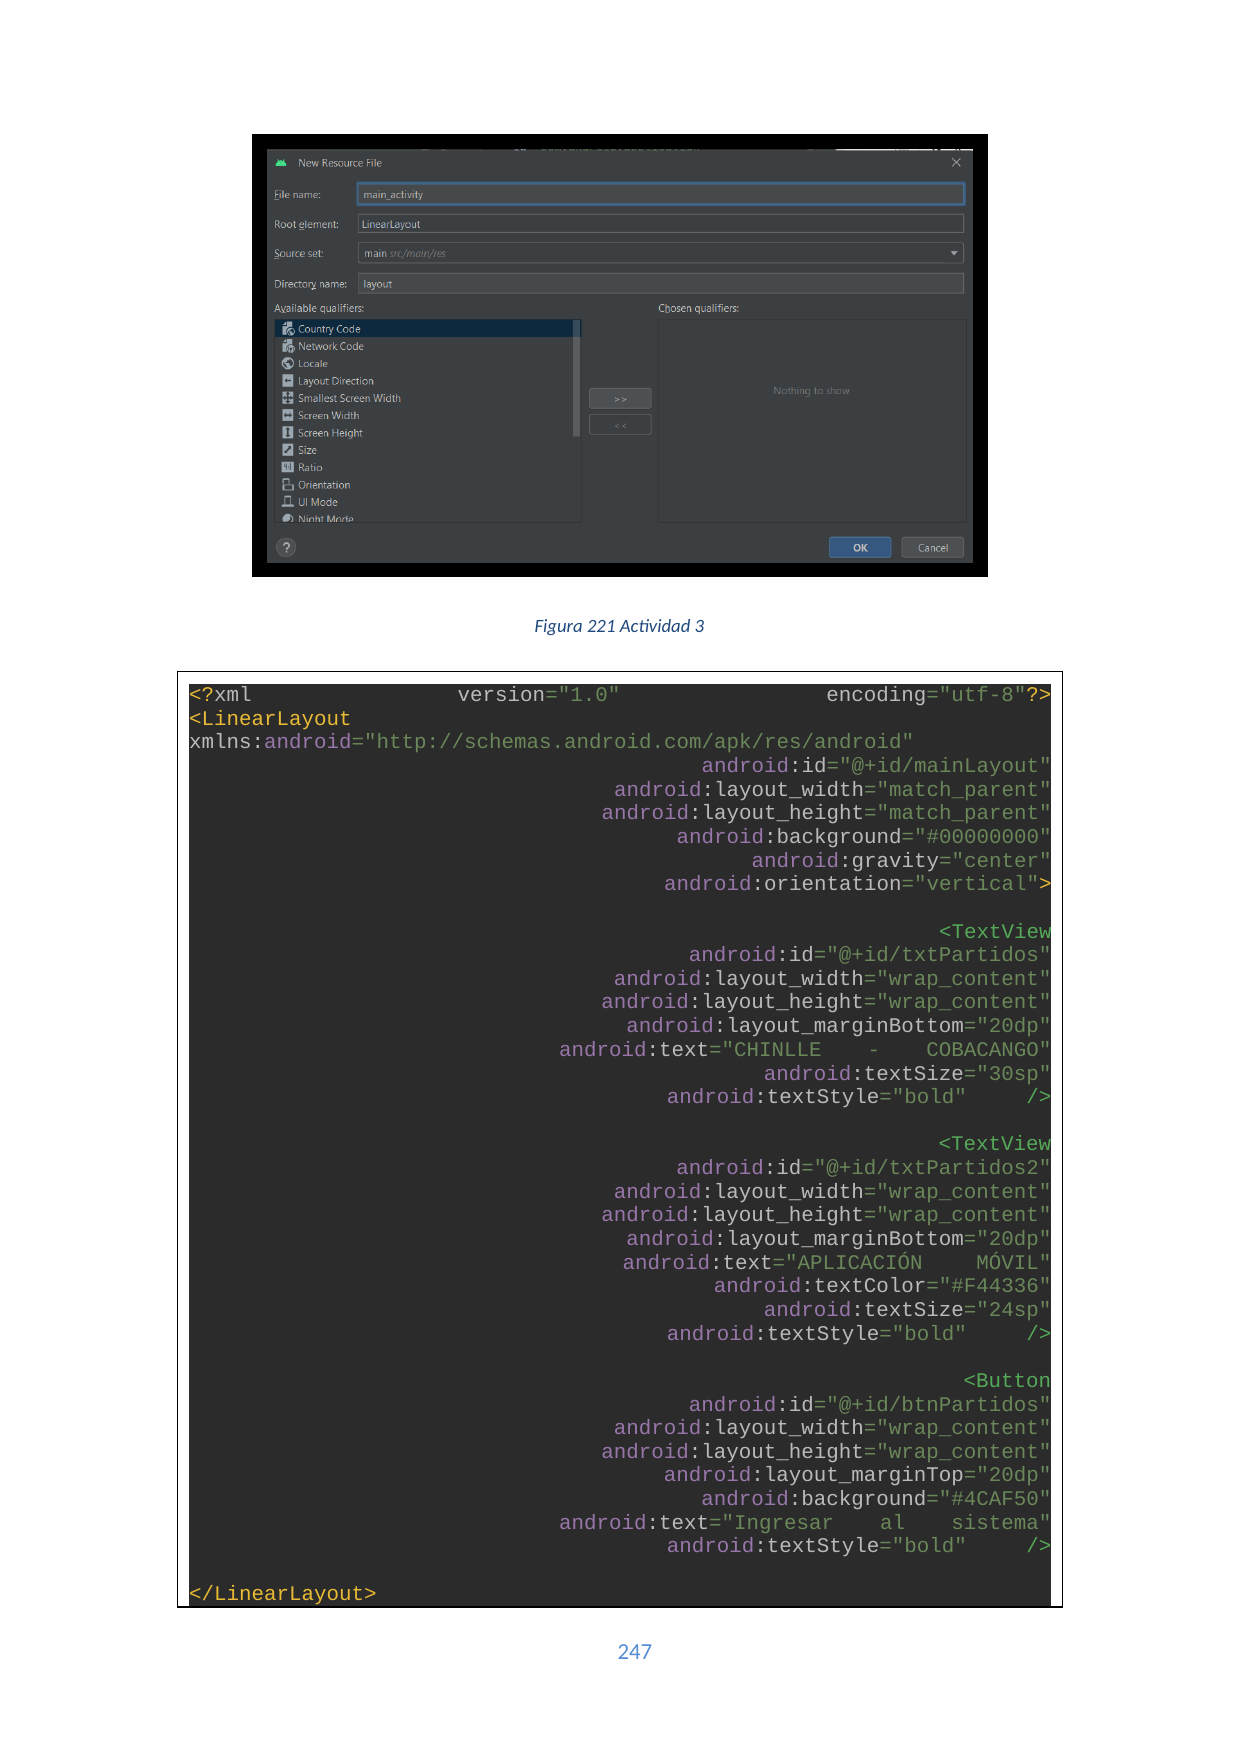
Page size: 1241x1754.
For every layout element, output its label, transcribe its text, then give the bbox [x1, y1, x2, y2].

picture [267, 149, 973, 563]
text Figura 221 Actividad 3 [177, 614, 1063, 637]
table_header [178, 672, 1062, 1606]
